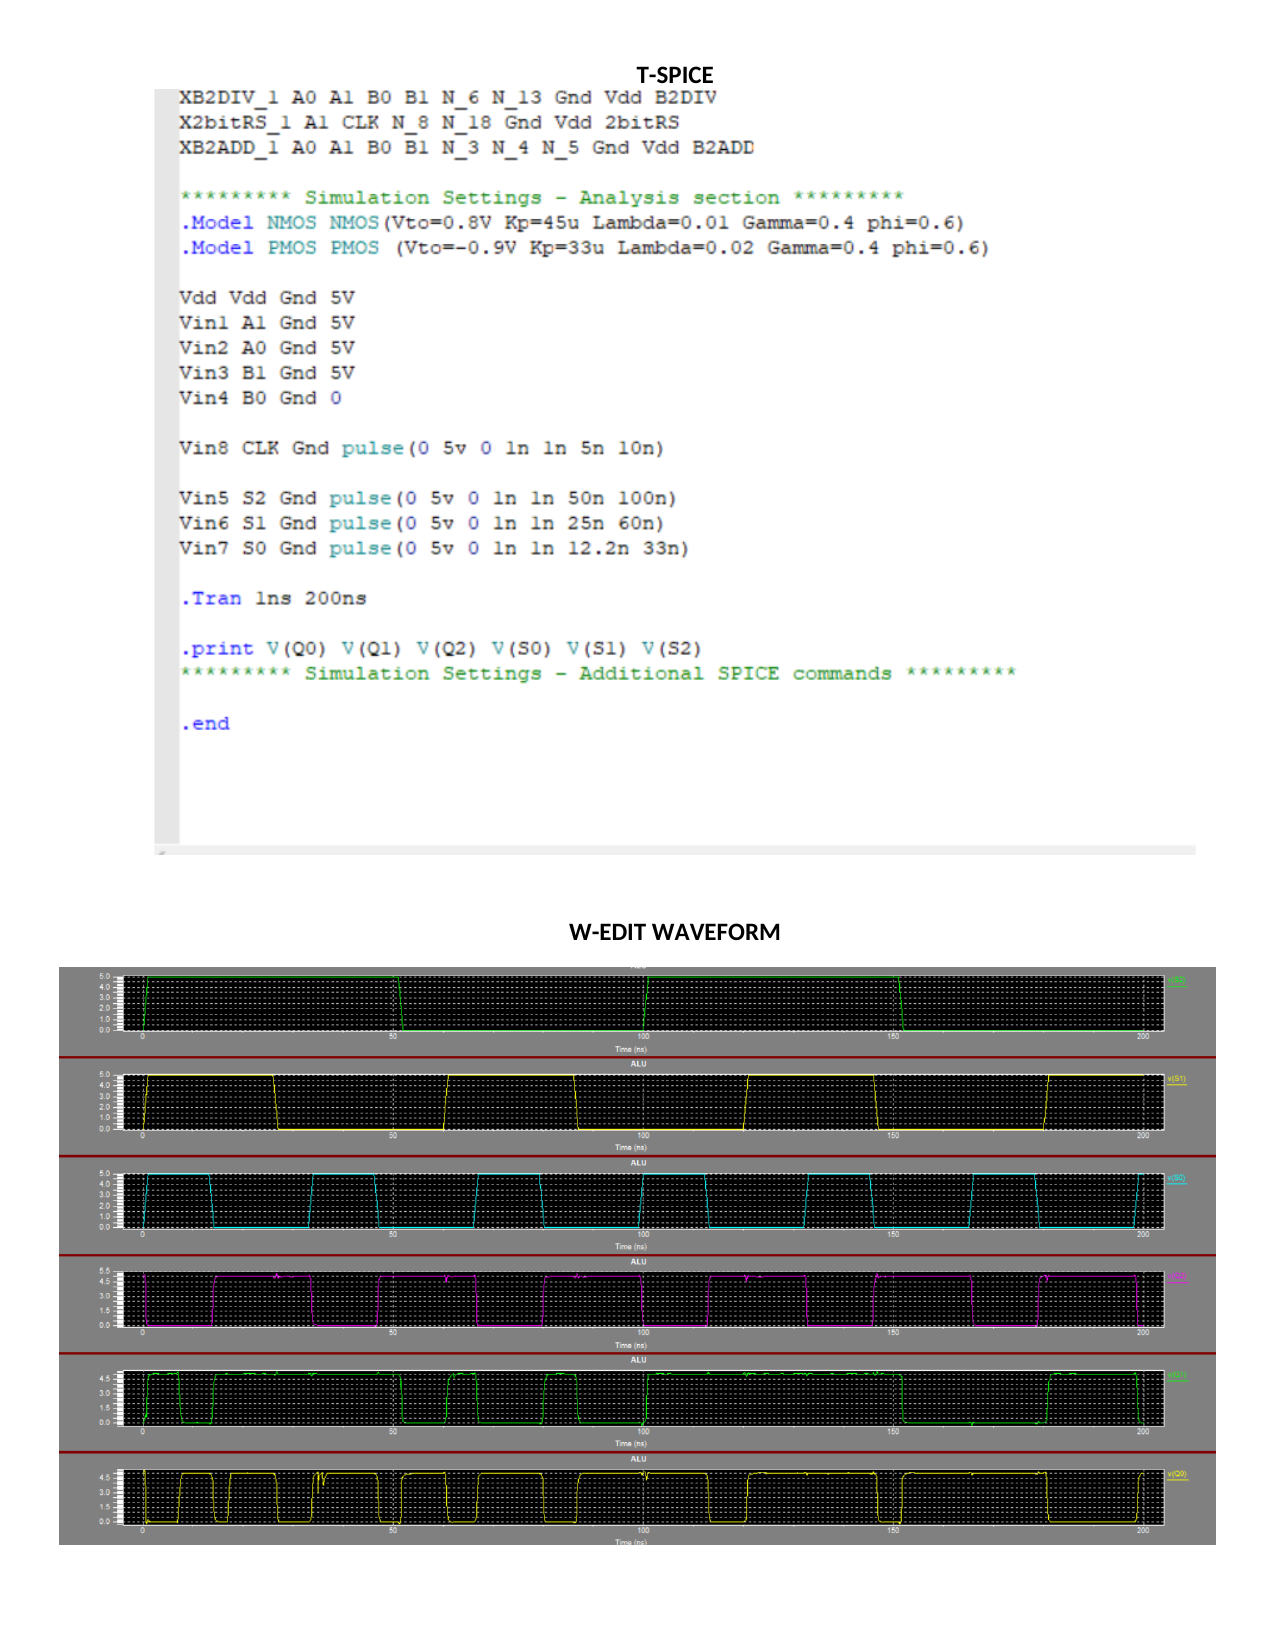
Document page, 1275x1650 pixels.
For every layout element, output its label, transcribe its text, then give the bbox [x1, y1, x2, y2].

picture [59, 967, 1216, 1545]
list T-SPICE [134, 59, 1216, 89]
picture [154, 89, 1196, 855]
list W-EDIT WAVEFORM [134, 916, 1216, 946]
